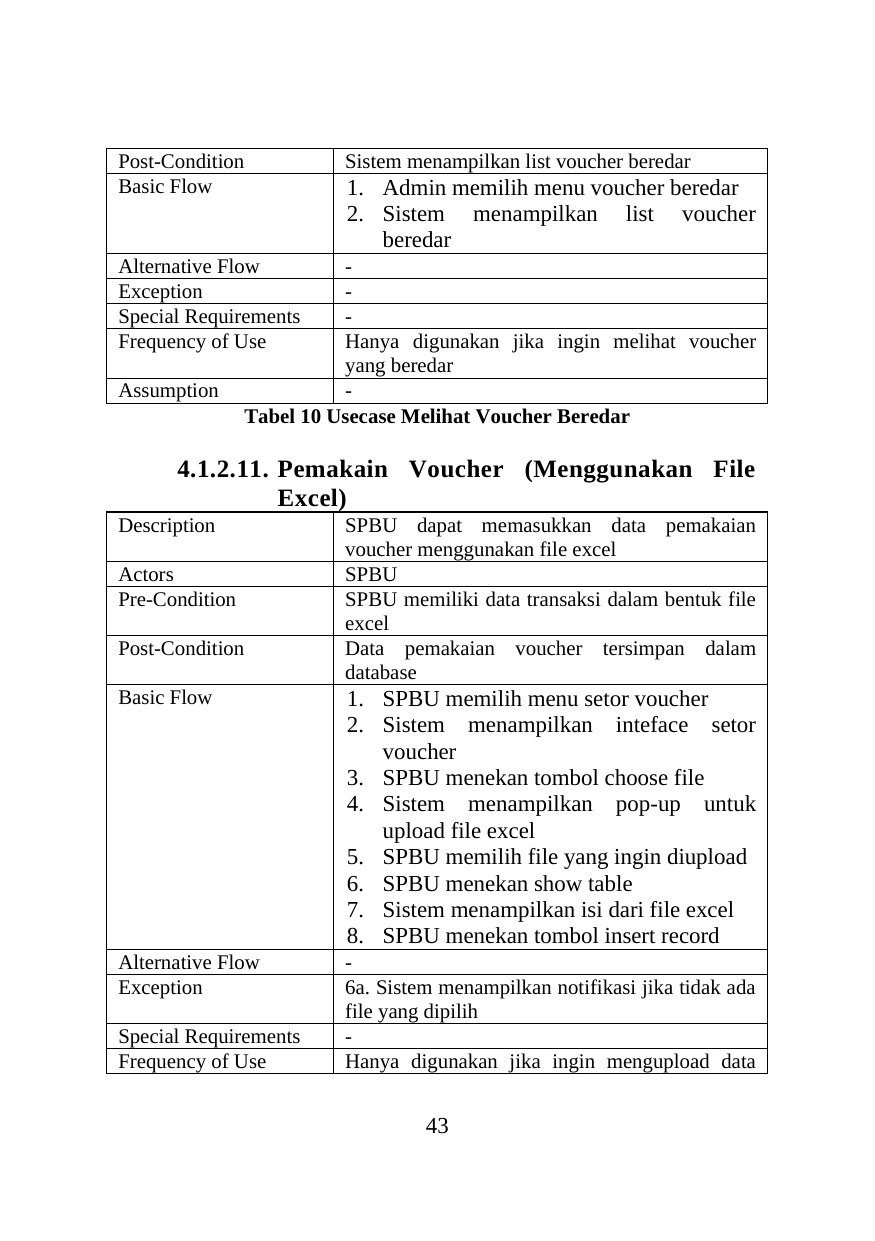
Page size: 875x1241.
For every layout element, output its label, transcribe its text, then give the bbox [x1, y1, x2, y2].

table_cell Actors [107, 562, 333, 586]
table_cell Post-Condition [107, 149, 333, 173]
table_cell SPBU memilih menu setor voucher Sistem menampilkan inteface setor voucher SPBU menekan tombol choose file Sistem menampilkan pop-up untuk upload file excel SPBU memilih file yang ingin diupload SPBU menekan show table Sistem menampilkan isi dari file excel SPBU menekan tombol insert record [334, 685, 767, 949]
table_cell Post-Condition [107, 636, 333, 684]
text Tabel 10 Usecase Melihat Voucher Beredar [118, 404, 756, 428]
table_cell Special Requirements [107, 1024, 333, 1048]
subtitle Pemakain Voucher (Menggunakan File Excel) [177, 454, 756, 511]
table_cell Assumption [107, 379, 333, 402]
table_cell Frequency of Use [107, 1049, 333, 1073]
table_cell 6a. Sistem menampilkan notifikasi jika tidak ada file yang dipilih [334, 975, 767, 1023]
table_cell SPBU memiliki data transaksi dalam bentuk file excel [334, 587, 767, 635]
table_cell Alternative Flow [107, 254, 333, 278]
table_header Description [107, 513, 333, 561]
table_header SPBU dapat memasukkan data pemakaian voucher menggunakan file excel [334, 513, 767, 561]
table_cell Exception [107, 279, 333, 303]
table_cell Special Requirements [107, 304, 333, 328]
table_cell Frequency of Use [107, 329, 333, 377]
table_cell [334, 1049, 767, 1073]
table_cell Sistem menampilkan list voucher beredar [334, 149, 767, 173]
table_cell Hanya digunakan jika ingin melihat voucher yang beredar [334, 329, 767, 377]
table_cell Basic Flow [107, 685, 333, 949]
table_cell - [334, 950, 767, 974]
table_cell Admin memilih menu voucher beredar Sistem menampilkan list voucher beredar [334, 174, 767, 253]
table_cell Basic Flow [107, 174, 333, 253]
table_cell Alternative Flow [107, 950, 333, 974]
table_cell - [334, 1024, 767, 1048]
table_cell Pre-Condition [107, 587, 333, 635]
table_cell Exception [107, 975, 333, 1023]
table_cell - [334, 279, 767, 303]
table_cell - [334, 304, 767, 328]
table_cell Data pemakaian voucher tersimpan dalam database [334, 636, 767, 684]
table_cell - [334, 254, 767, 278]
table_cell SPBU [334, 562, 767, 586]
table_cell - [334, 379, 767, 402]
